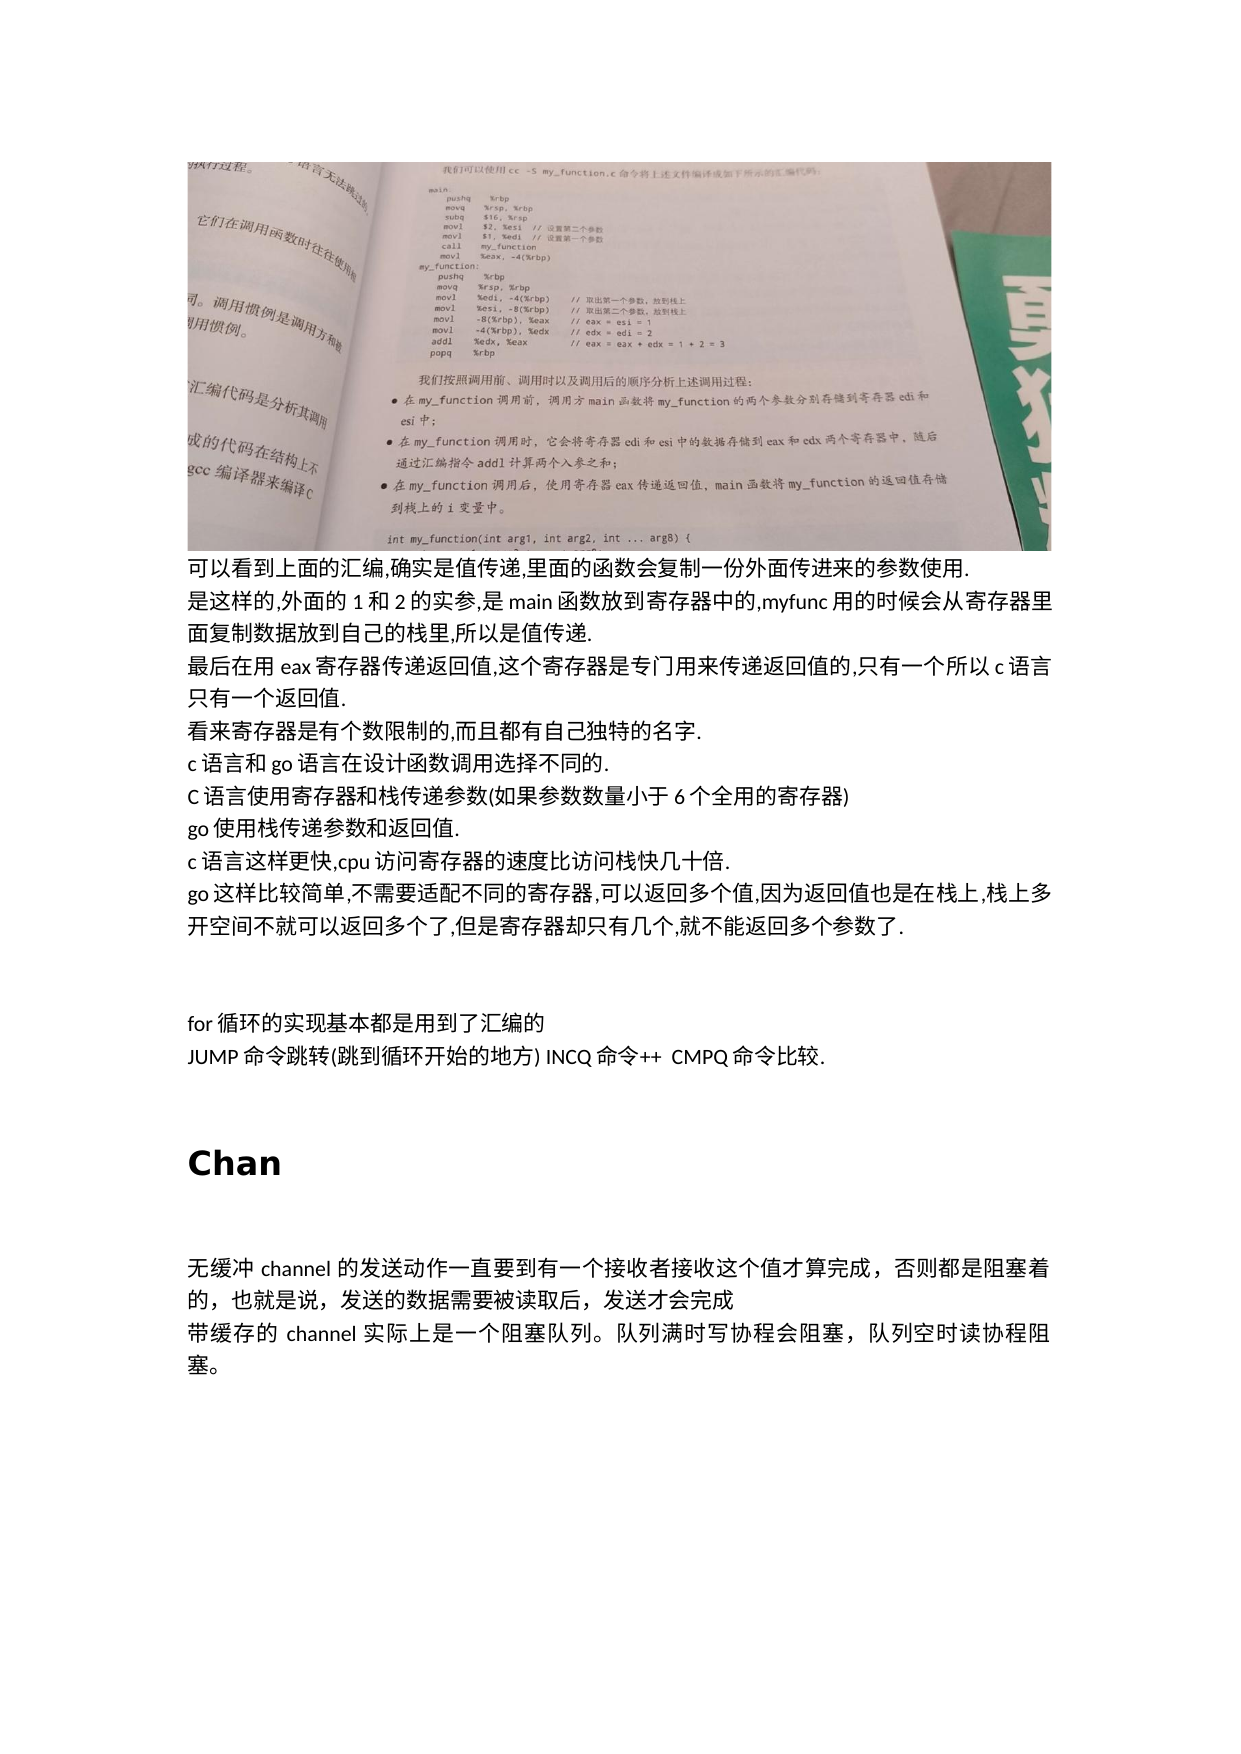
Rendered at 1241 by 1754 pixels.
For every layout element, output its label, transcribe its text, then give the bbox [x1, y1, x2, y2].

text C语言使用寄存器和栈传递参数(如果参数数量小于6个全用的寄存器) [187, 779, 1053, 812]
text go使用栈传递参数和返回值. [187, 812, 1053, 844]
picture [187, 162, 1052, 551]
text c语言这样更快,cpu访问寄存器的速度比访问栈快几十倍. [187, 844, 1053, 877]
text 可以看到上面的汇编,确实是值传递,里面的函数会复制一份外面传进来的参数使用. [187, 552, 1053, 584]
text 是这样的,外面的1和2的实参,是main函数放到寄存器中的,myfunc用的时候会从寄存器里面复制数据放到自己的栈里,所以是值传递. [187, 584, 1053, 649]
subtitle Chan [187, 1132, 1053, 1197]
text 无缓冲 channel 的发送动作一直要到有一个接收者接收这个值才算完成，否则都是阻塞着的，也就是说，发送的数据需要被读取后，发送才会完成 [187, 1252, 1053, 1317]
text go这样比较简单,不需要适配不同的寄存器,可以返回多个值,因为返回值也是在栈上,栈上多开空间不就可以返回多个了,但是寄存器却只有几个,就不能返回多个参数了. [187, 877, 1053, 942]
text for循环的实现基本都是用到了汇编的 [187, 1007, 1053, 1039]
text 看来寄存器是有个数限制的,而且都有自己独特的名字. [187, 714, 1053, 747]
text c语言和go语言在设计函数调用选择不同的. [187, 747, 1053, 779]
text JUMP命令跳转(跳到循环开始的地方) INCQ命令++ CMPQ命令比较. [187, 1039, 1053, 1072]
text 带缓存的 channel 实际上是一个阻塞队列。队列满时写协程会阻塞，队列空时读协程阻塞。 [187, 1317, 1053, 1382]
text 最后在用eax寄存器传递返回值,这个寄存器是专门用来传递返回值的,只有一个所以c语言只有一个返回值. [187, 649, 1053, 714]
